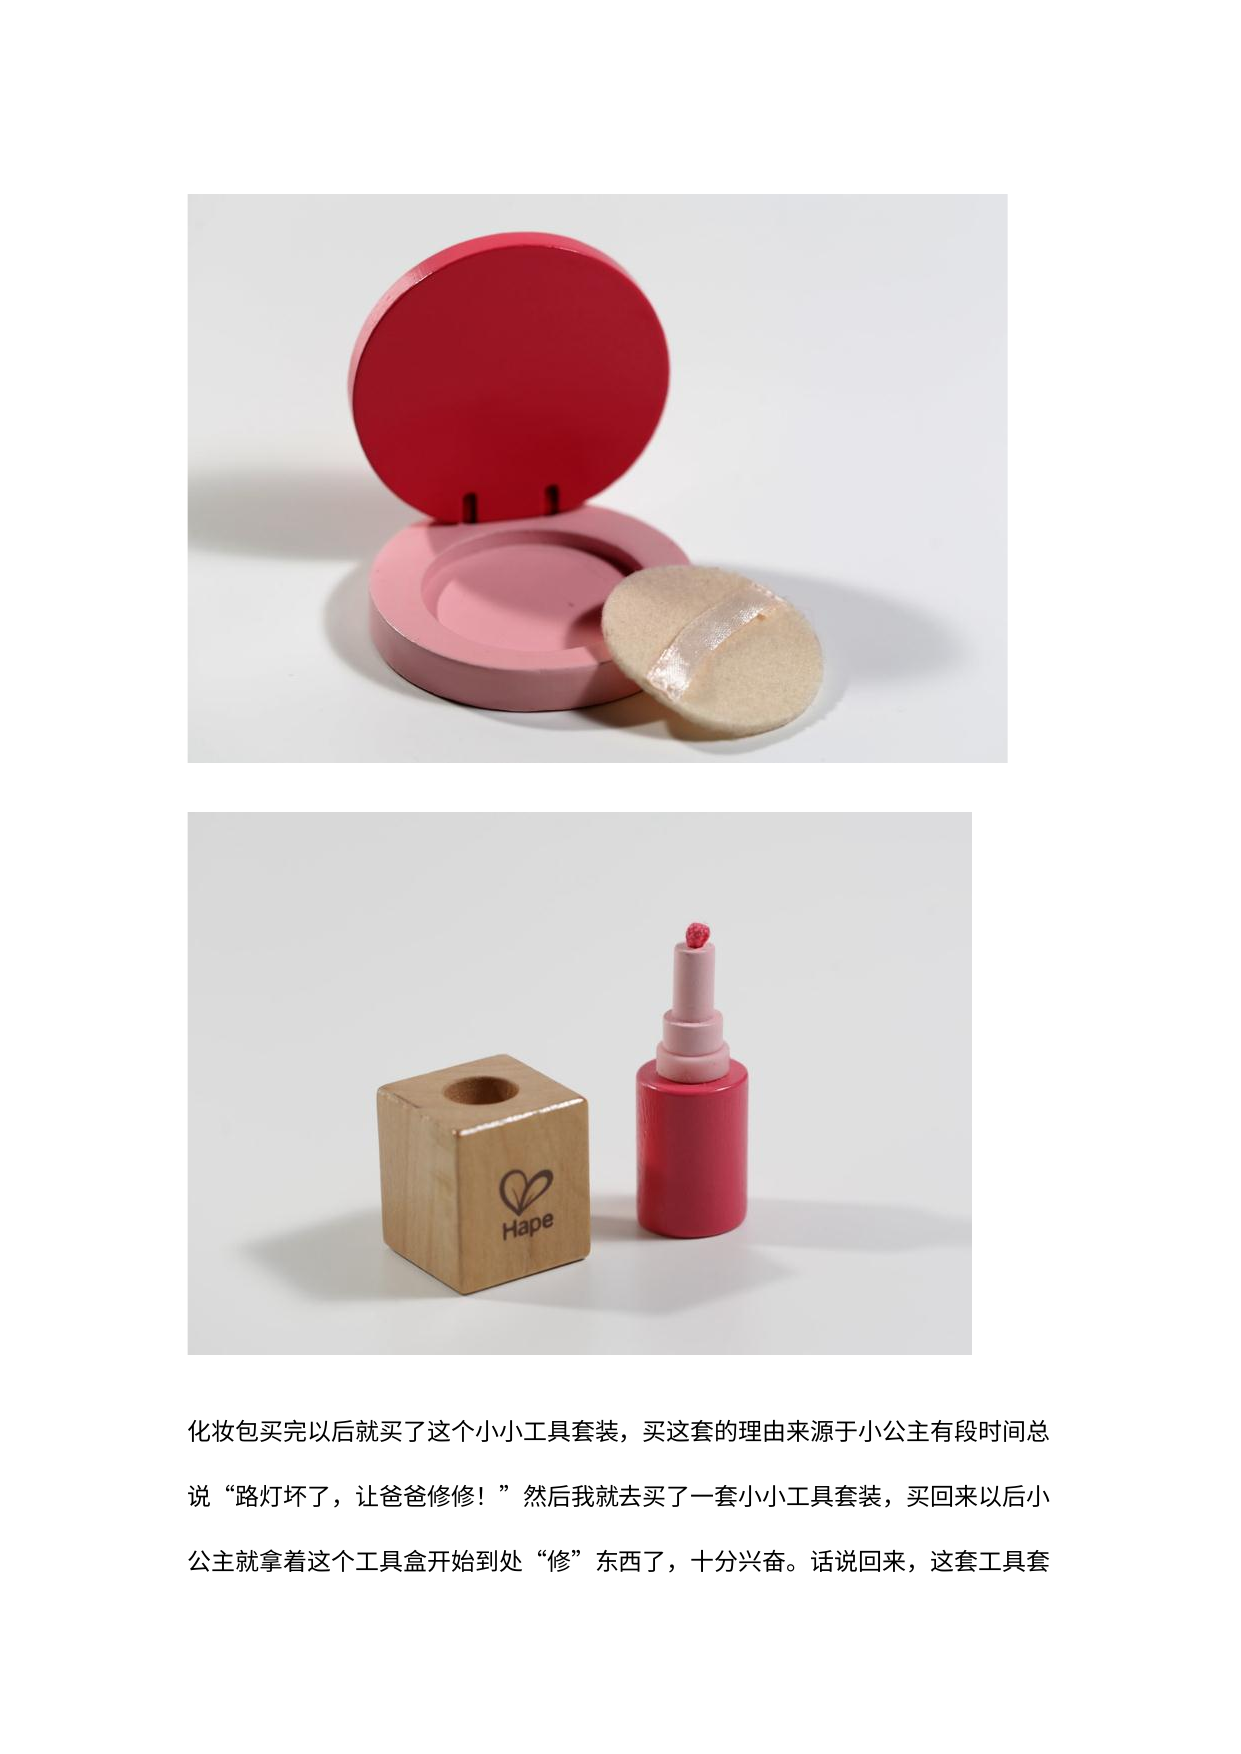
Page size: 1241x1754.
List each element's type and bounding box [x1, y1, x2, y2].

picture [187, 812, 972, 1355]
picture [187, 194, 1008, 763]
text [187, 162, 1053, 1592]
